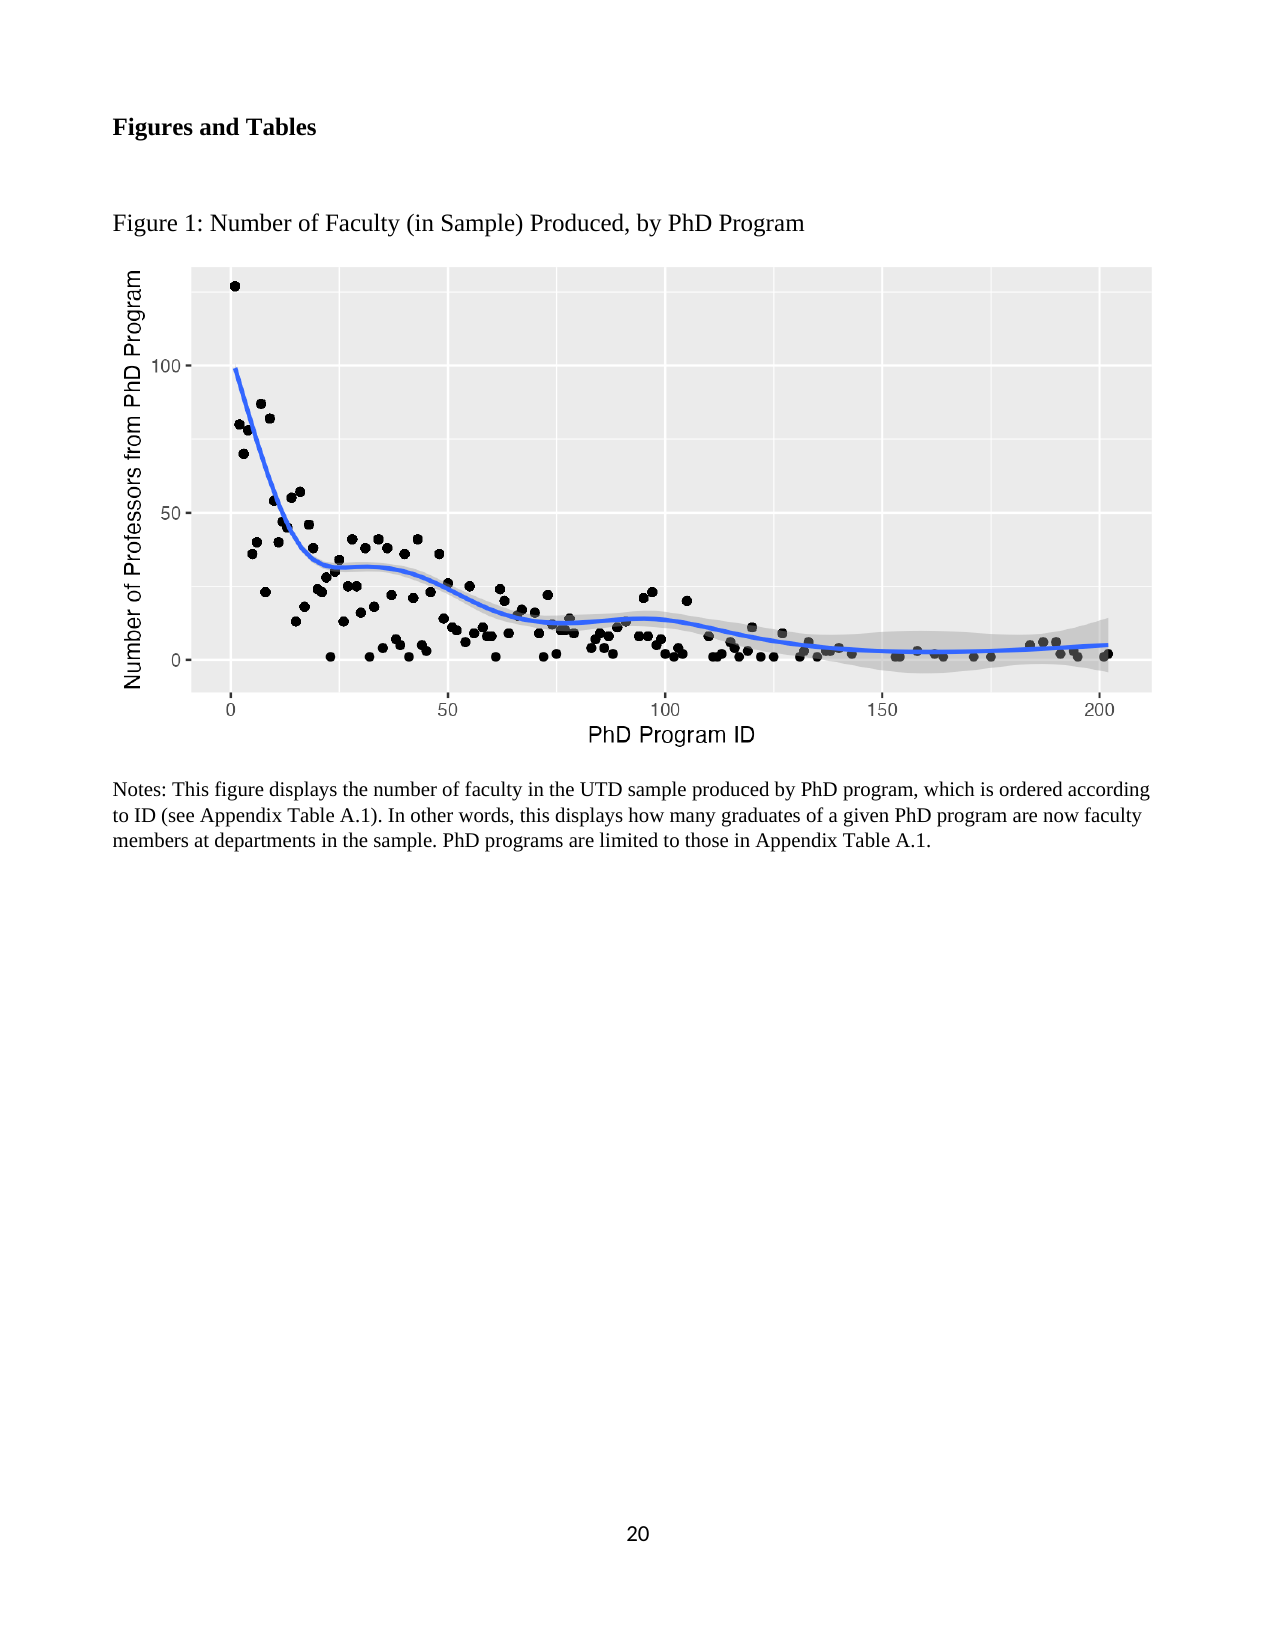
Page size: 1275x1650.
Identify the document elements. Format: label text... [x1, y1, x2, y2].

text Figures and Tables [112, 112, 1162, 141]
text Figure 1: Number of Faculty (in Sample) Produced, by PhD Program [112, 208, 1162, 237]
text Notes: This figure displays the number of faculty in the UTD sample produced by PhD program, which is ordered according to ID (see Appendix Table A.1). In other words, this displays how many graduates of a given PhD program are now faculty members at departments in the sample. PhD programs are limited to those in Appendix Table A.1. [112, 777, 1162, 852]
picture [112, 255, 1163, 758]
